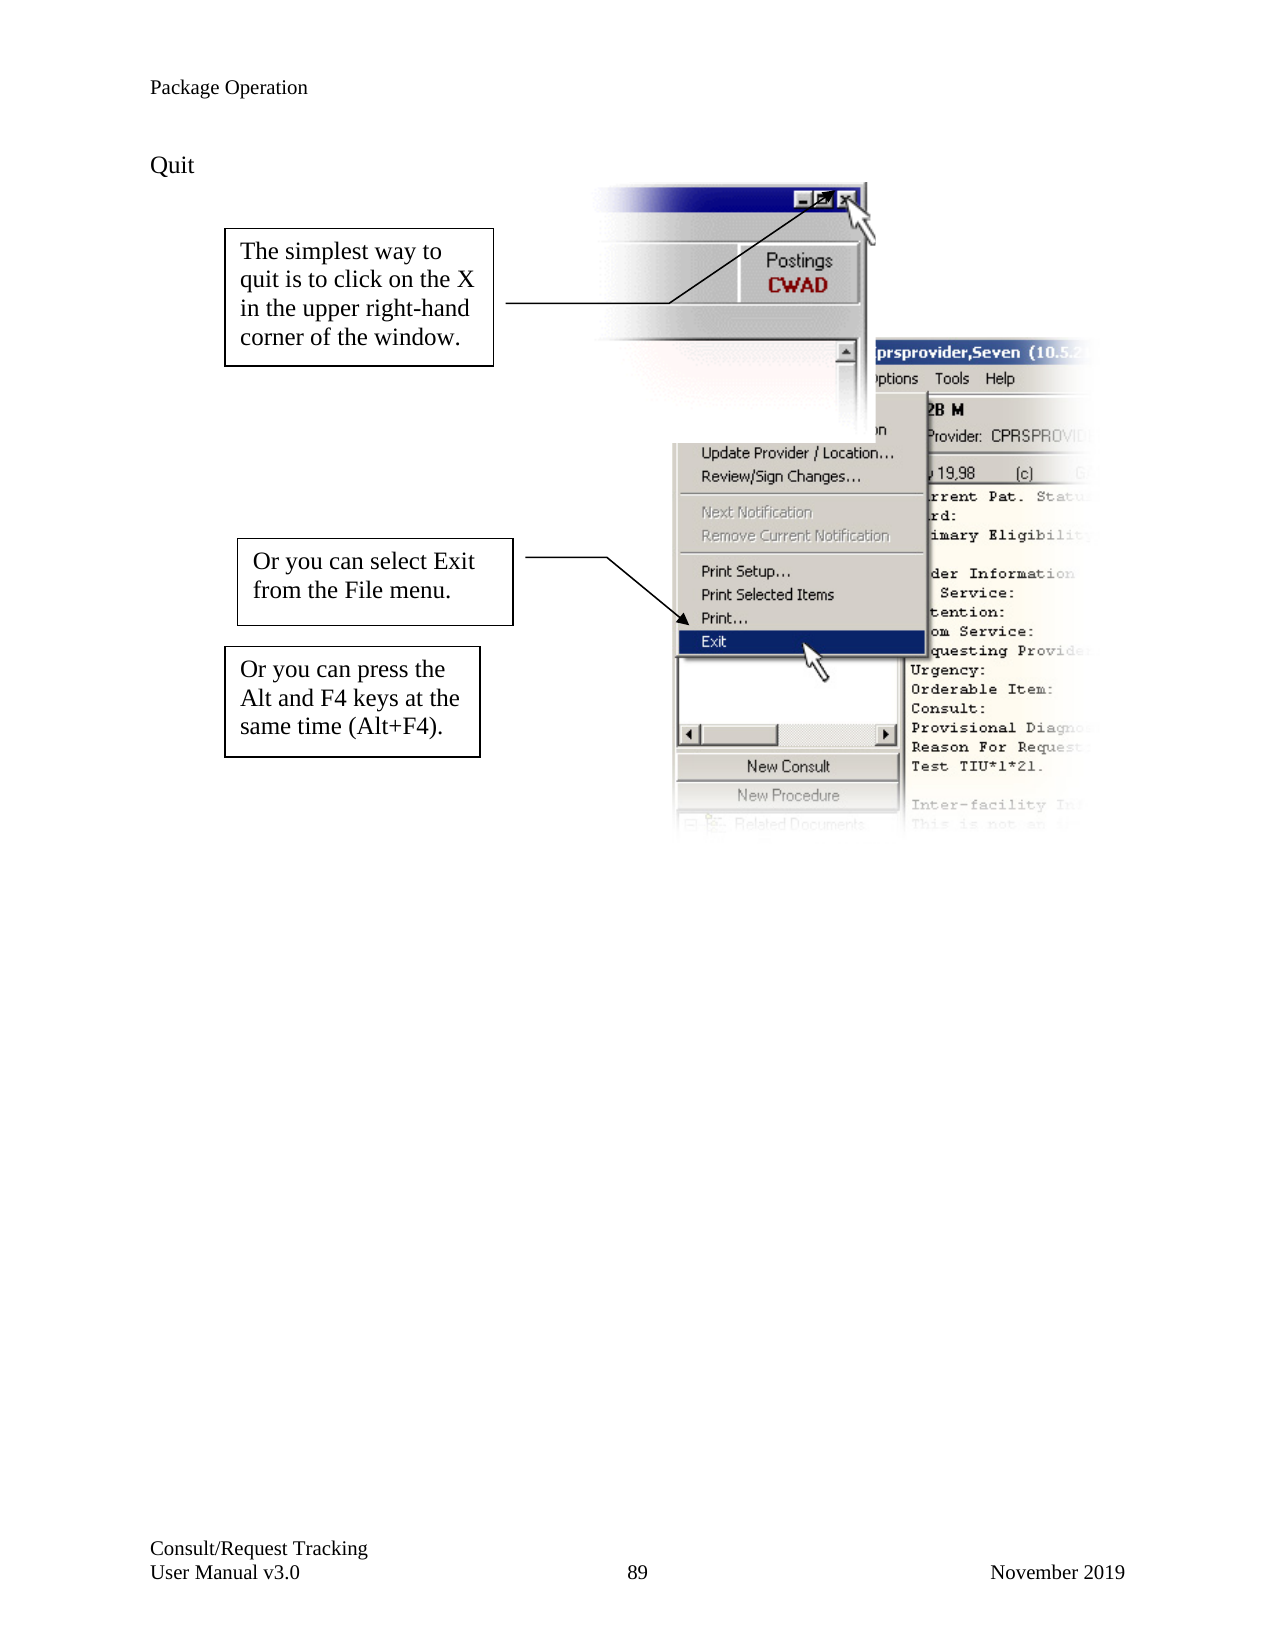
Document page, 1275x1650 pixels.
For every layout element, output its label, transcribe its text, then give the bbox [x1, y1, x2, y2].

picture [671, 528, 1100, 844]
subtitle Results Display [150, 495, 1125, 528]
subtitle Quit [150, 150, 1125, 179]
picture [585, 182, 1100, 495]
